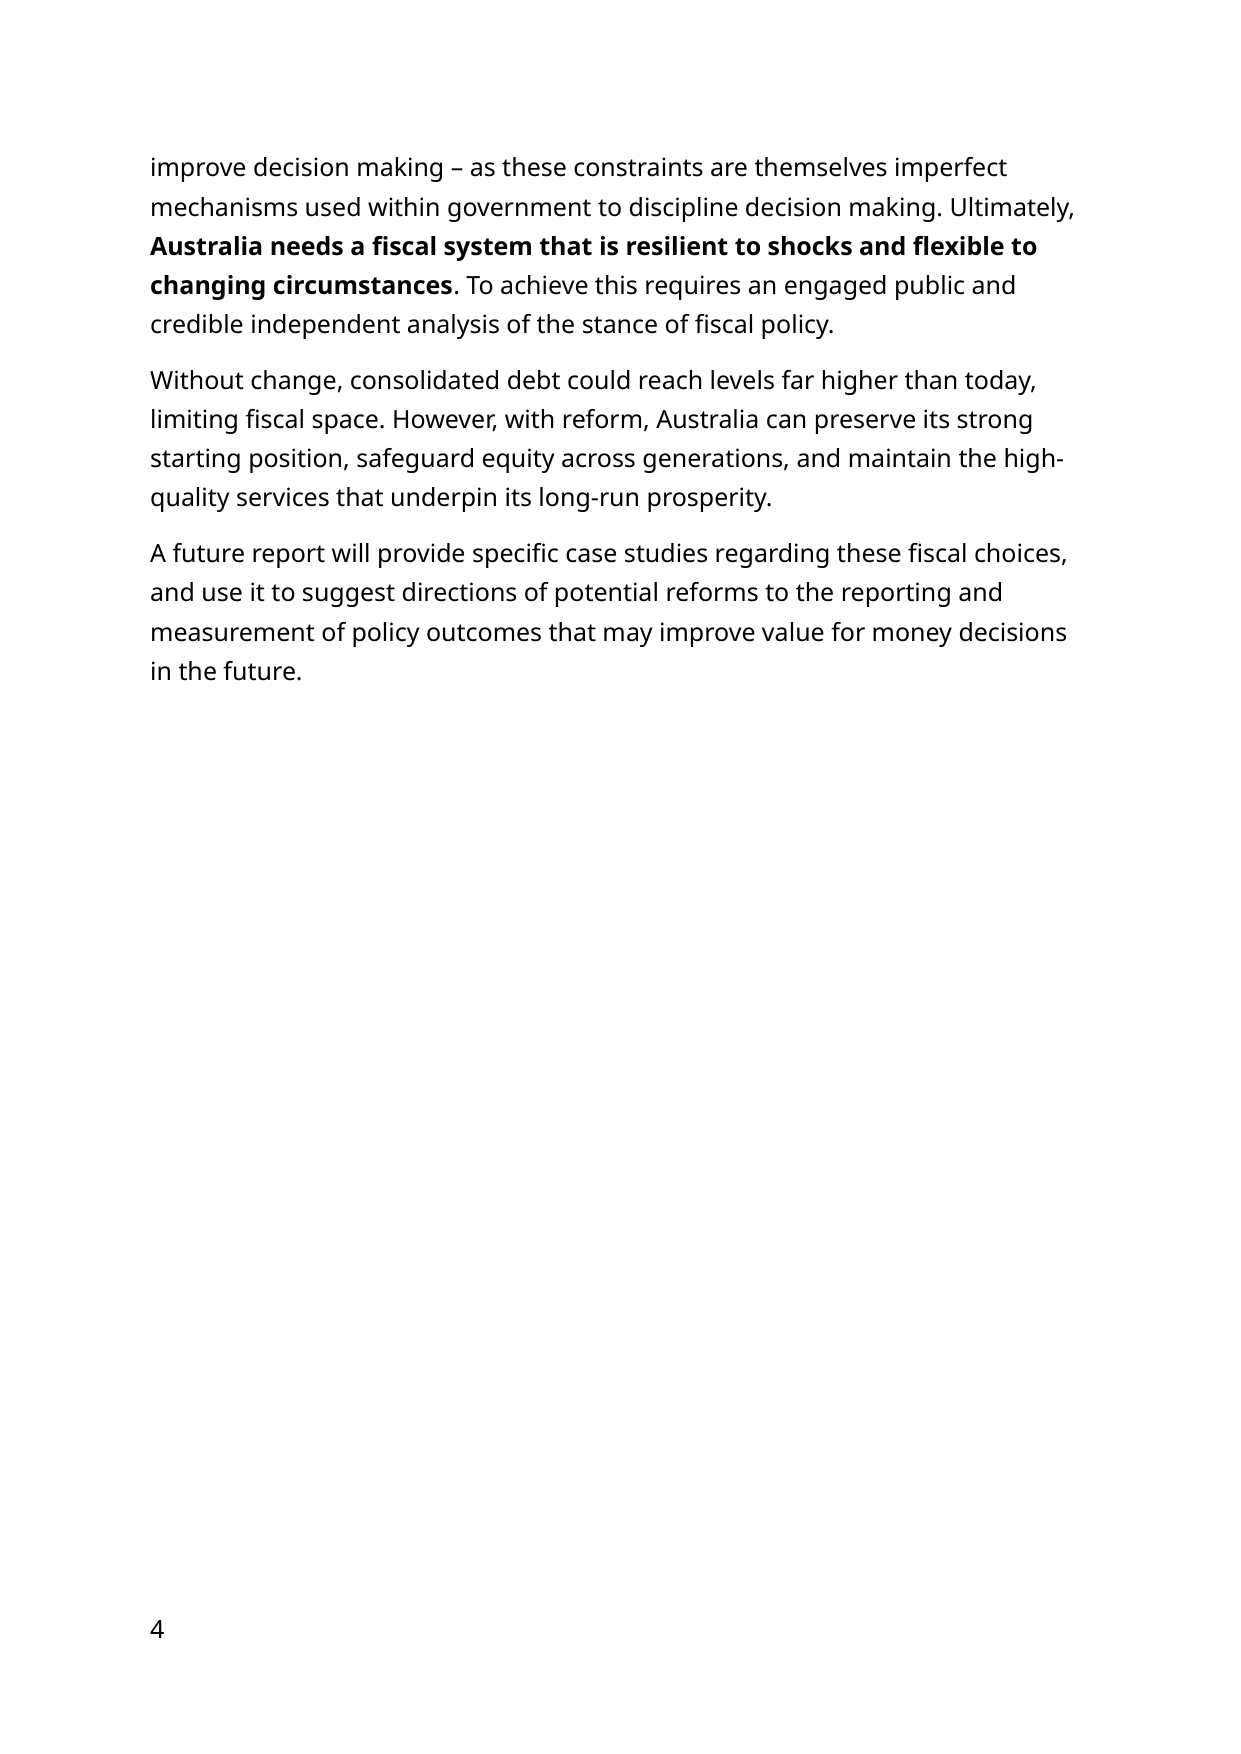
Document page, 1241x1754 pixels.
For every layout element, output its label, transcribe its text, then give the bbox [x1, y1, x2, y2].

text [150, 150, 1090, 341]
text A future report will provide specific case studies regarding these fiscal choices, and use it to suggest directions of potential reforms to the reporting and measurement of policy outcomes that may improve value for money decisions in the future. [150, 536, 1090, 687]
text Without change, consolidated debt could reach levels far higher than today, limiting fiscal space. However, with reform, Australia can preserve its strong starting position, safeguard equity across generations, and maintain the high-quality services that underpin its long-run prosperity. [150, 362, 1090, 514]
